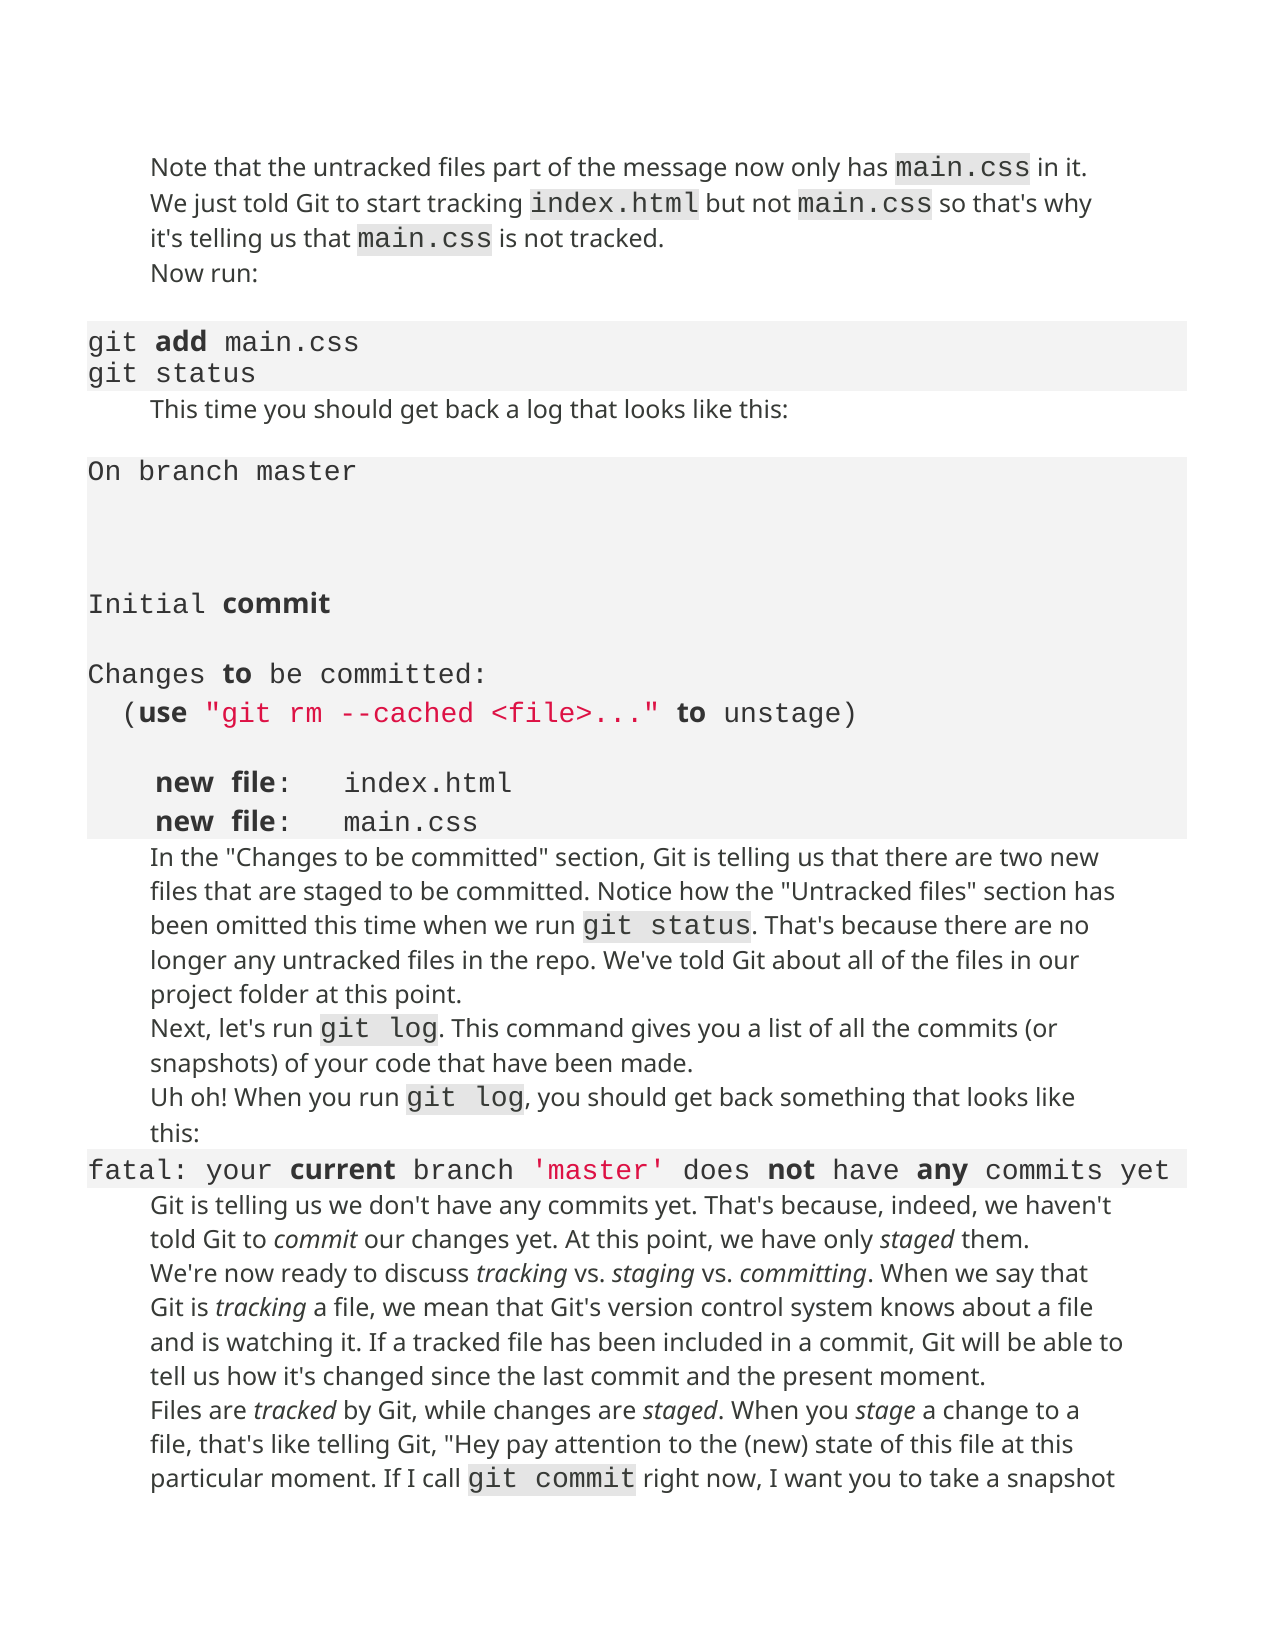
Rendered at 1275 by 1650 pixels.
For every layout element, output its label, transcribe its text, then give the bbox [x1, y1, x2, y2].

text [150, 1392, 1125, 1496]
text Next, let's run git log. This command gives you a list of all the commits (or snapshots) of your code that have been made. [150, 1011, 1125, 1080]
text git status [87, 359, 1187, 391]
text Uh oh! When you run git log, you should get back something that looks like this: [150, 1080, 1125, 1149]
text In the "Changes to be committed" section, Git is telling us that there are two new files that are staged to be committed. Notice how the "Untracked files" section has been omitted this time when we run git status. That's because there are no longer any untracked files in the repo. We've told Git about all of the files in our project folder at this point. [150, 839, 1125, 1011]
text This time you should get back a log that looks like this: [150, 391, 1125, 425]
text git add main.css [87, 321, 1187, 359]
text Now run: [150, 256, 1125, 290]
text fatal: your current branch 'master' does not have any commits yet [87, 1149, 1187, 1188]
text (use "git rm --cached <file>..." to unstage) [87, 692, 1187, 730]
text new file: index.html [87, 762, 1187, 801]
text new file: main.css [87, 801, 1187, 839]
text Git is telling us we don't have any commits yet. That's because, indeed, we haven't told Git to commit our changes yet. At this point, we have only staged them. [150, 1188, 1125, 1256]
text We're now ready to discuss tracking vs. staging vs. committing. When we say that Git is tracking a file, we mean that Git's version control system knows about a file and is watching it. If a tracked file has been included in a commit, Git will be able to tell us how it's changed since the last commit and the present moment. [150, 1256, 1125, 1392]
text Changes to be committed: [87, 653, 1187, 692]
text Initial commit [87, 583, 1187, 621]
text Note that the untracked files part of the message now only has main.css in it. We just told Git to start tracking index.html but not main.css so that's why it's telling us that main.css is not tracked. [150, 150, 1125, 256]
text On branch master [87, 457, 1187, 488]
